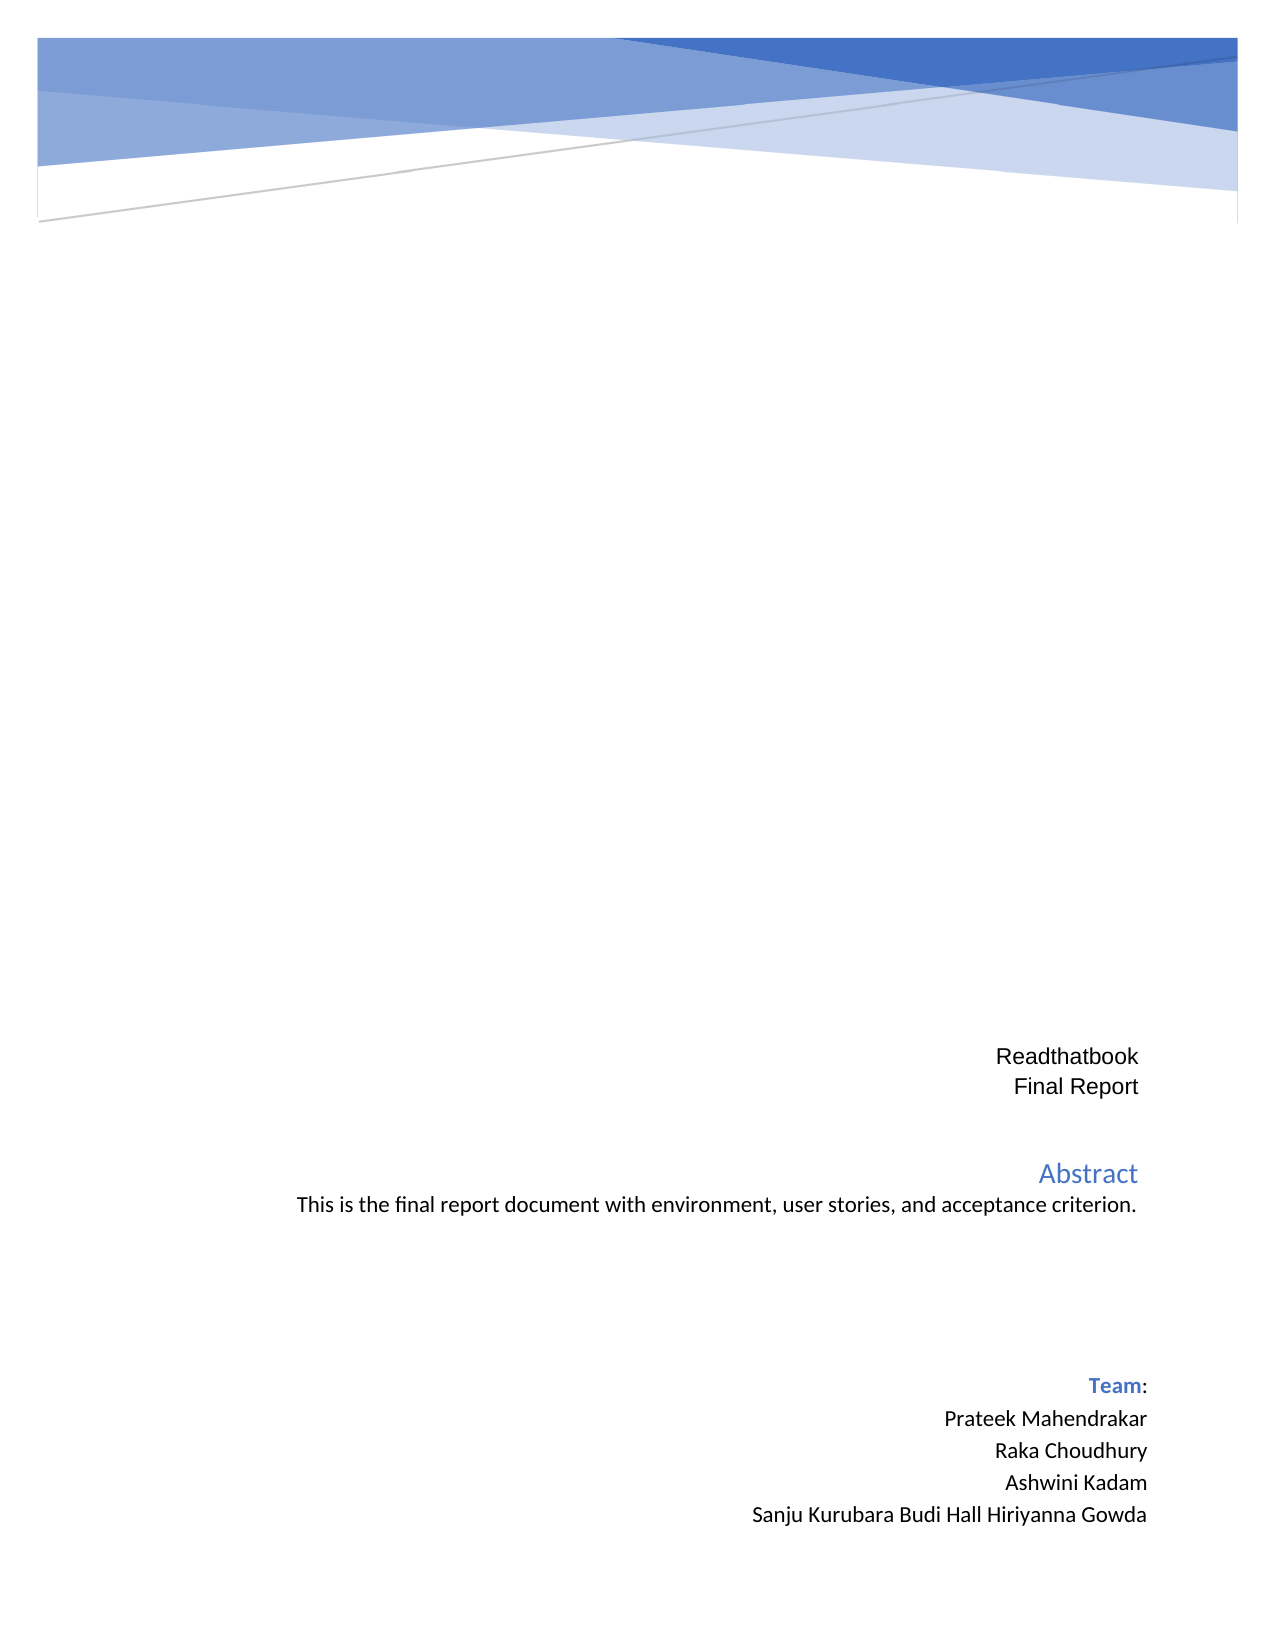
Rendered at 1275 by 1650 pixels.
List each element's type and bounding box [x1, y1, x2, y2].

picture [37, 37, 1238, 238]
